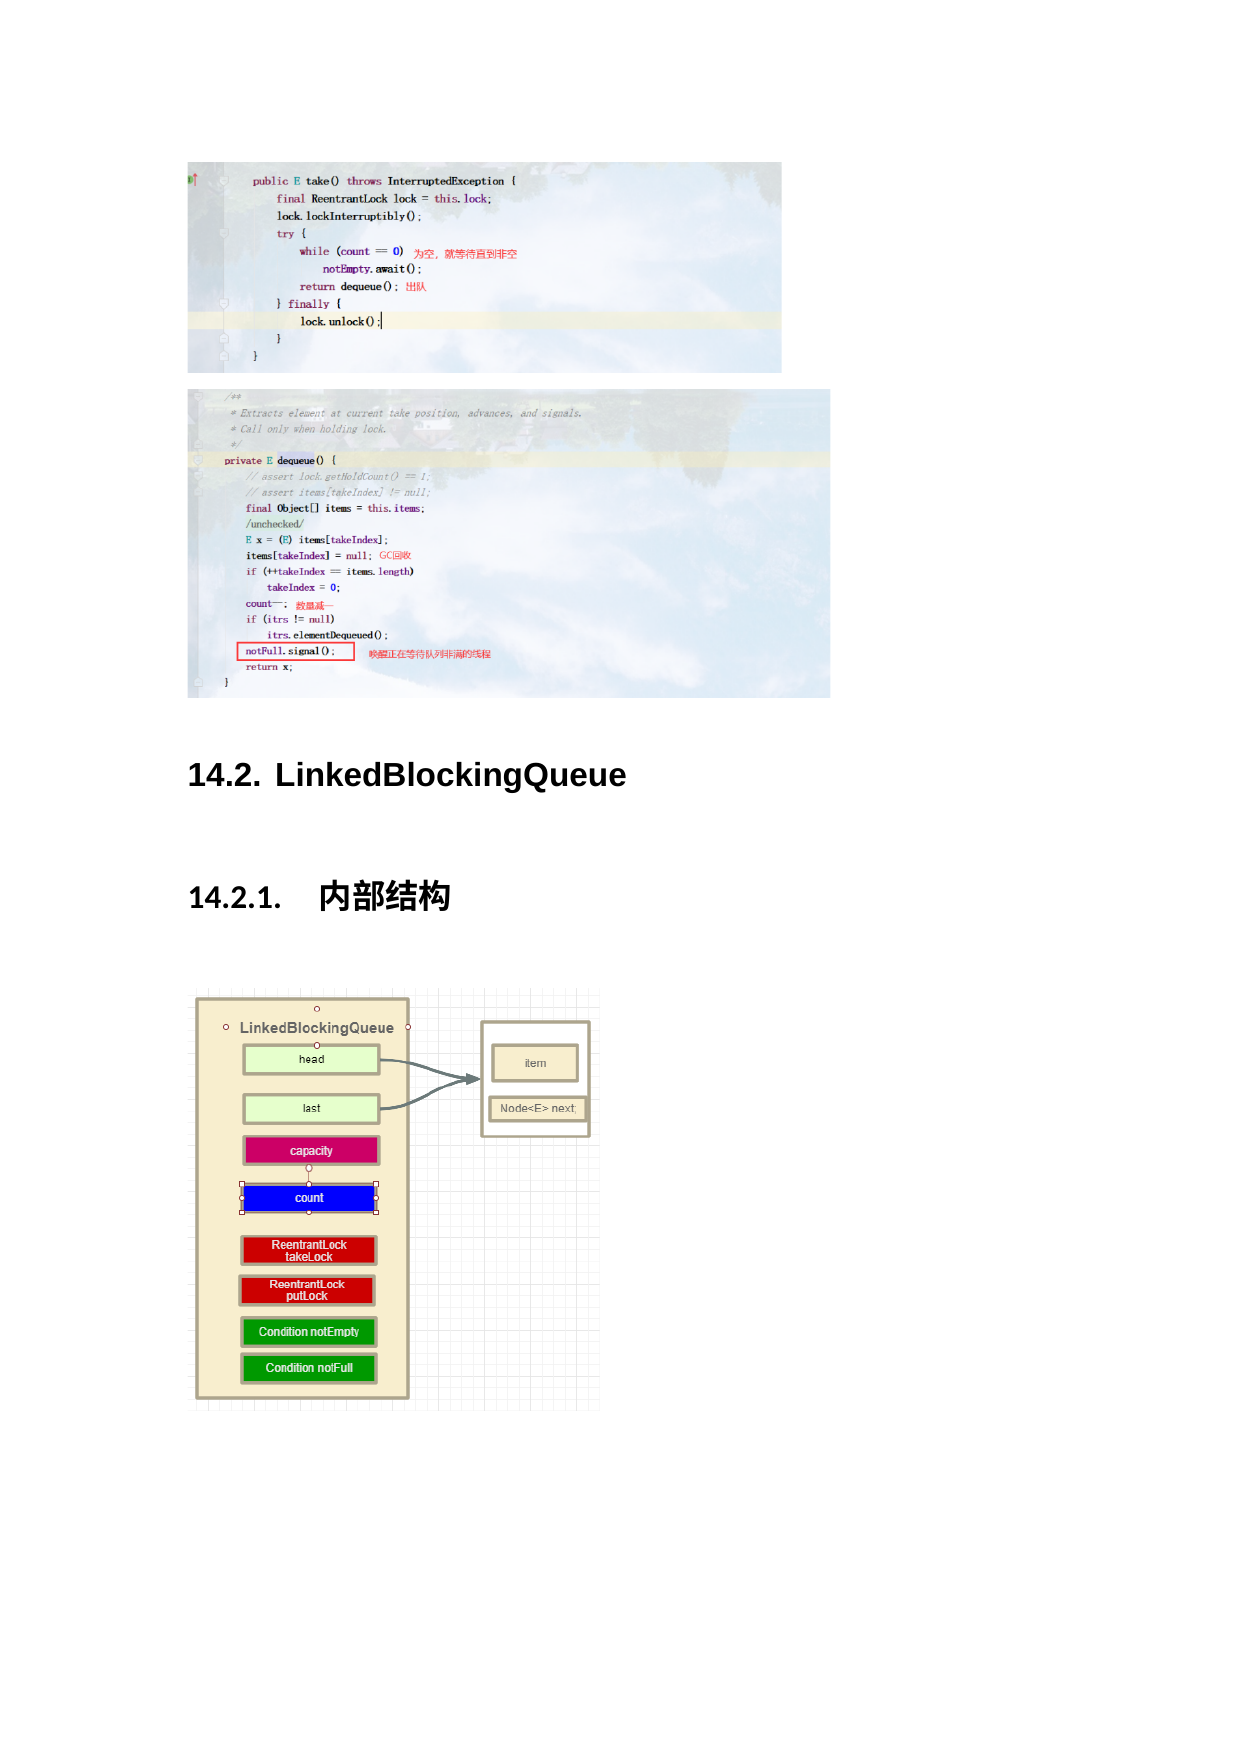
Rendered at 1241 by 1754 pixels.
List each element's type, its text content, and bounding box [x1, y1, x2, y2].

picture [187, 389, 831, 698]
picture [187, 162, 782, 373]
picture [187, 988, 600, 1411]
subtitle 内部结构 [187, 861, 1053, 926]
subtitle LinkedBlockingQueue [187, 742, 1053, 807]
